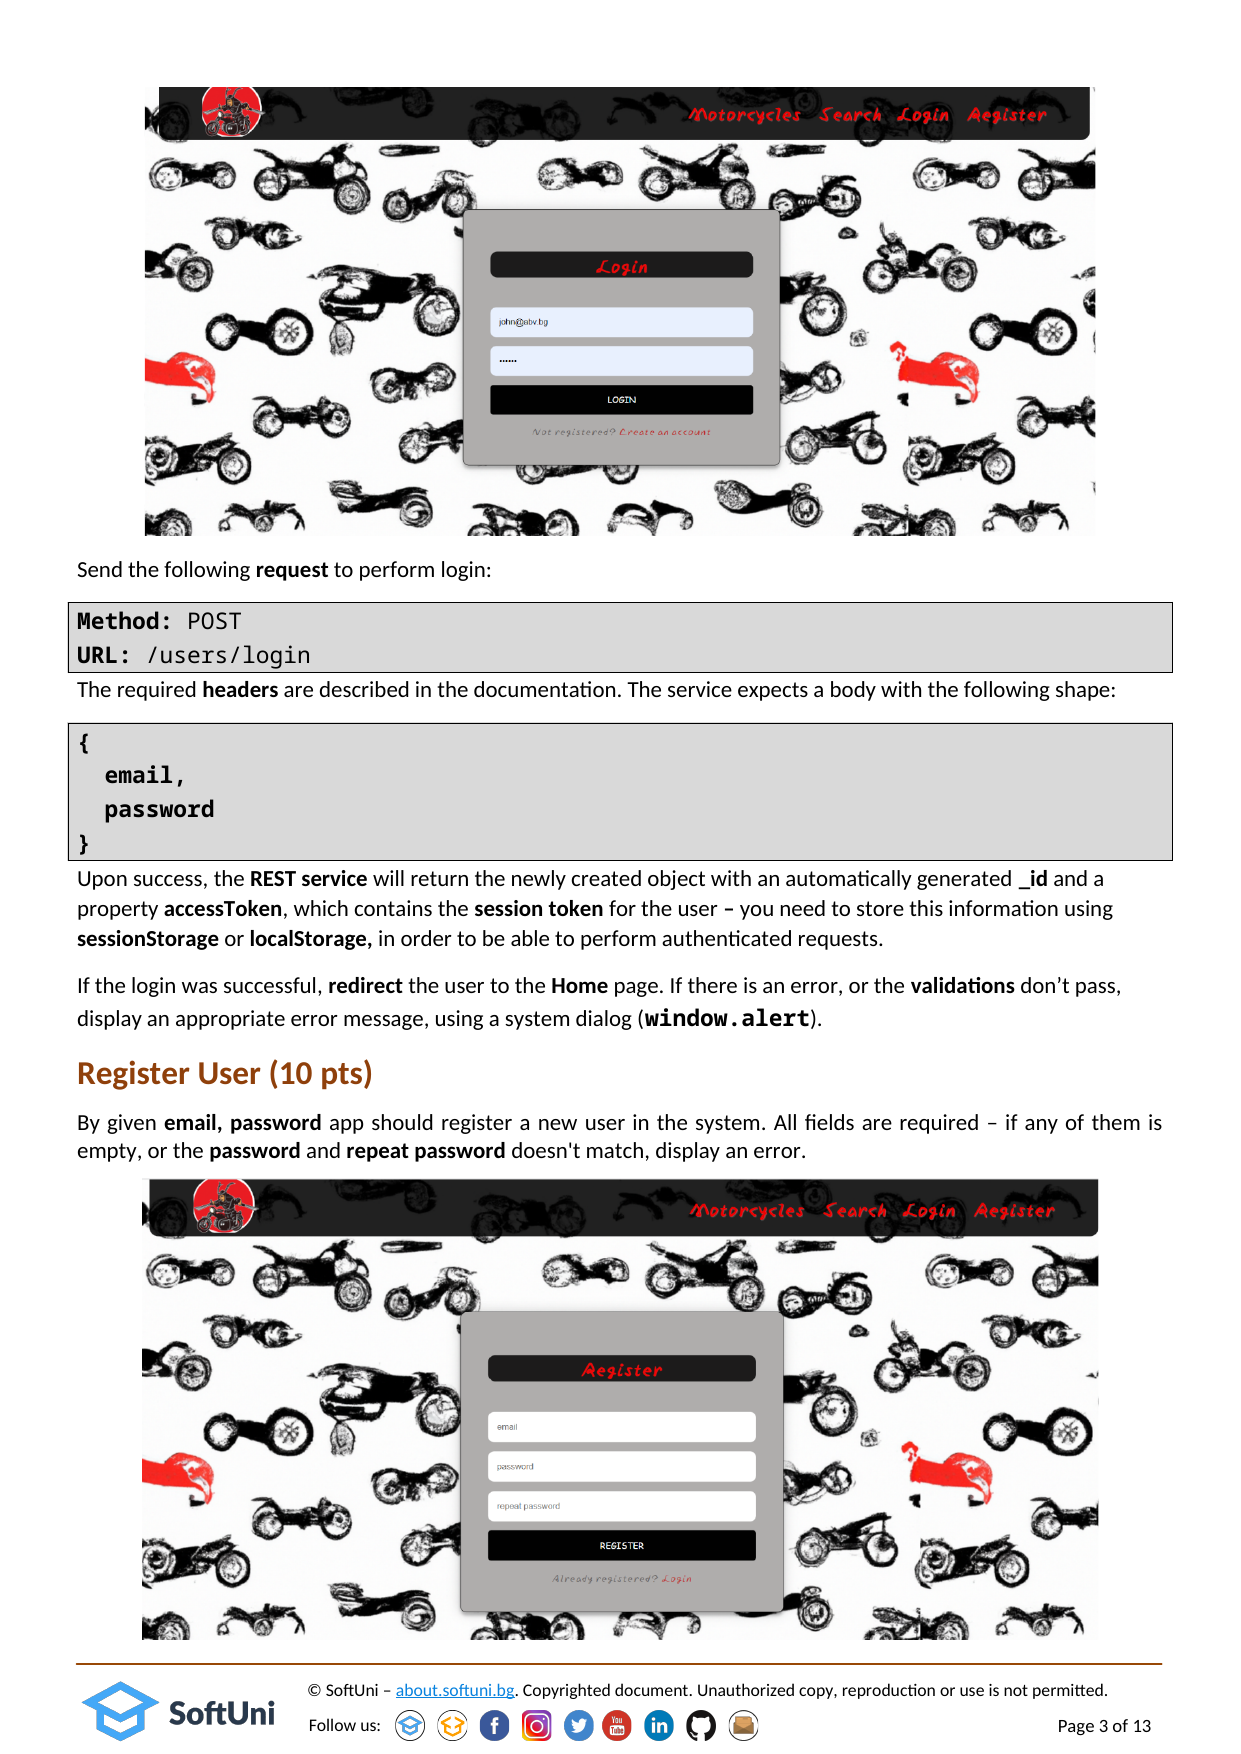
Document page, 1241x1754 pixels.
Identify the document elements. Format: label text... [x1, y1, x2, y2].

picture [665, 1732, 674, 1741]
picture [644, 1732, 653, 1741]
text password [69, 790, 1172, 824]
picture [144, 87, 1096, 536]
picture [644, 1710, 653, 1719]
picture [142, 1176, 1099, 1640]
text By given email, password app should register a new user in the system. All fields are required – if any of them is empty, or the password and repeat password doesn't match, display an error. [77, 1108, 1163, 1164]
picture [602, 1710, 632, 1741]
text Upon success, the REST service will return the newly created object with an automatically generated _id and a property accessToken, which contains the session token for the user – you need to store this information using sessionStorage or localStorage, in order to be able to perform authenticated requests. [77, 864, 1163, 952]
picture [564, 1710, 594, 1741]
picture [658, 1723, 667, 1732]
picture [522, 1710, 552, 1741]
text } [69, 824, 1172, 860]
picture [75, 1676, 281, 1747]
picture [665, 1710, 674, 1719]
text Register User (10 pts) [77, 1052, 1163, 1093]
text The required headers are described in the documentation. The service expects a body with the following shape: [77, 676, 1163, 703]
picture [437, 1710, 468, 1741]
text Send the following request to perform login: [77, 555, 1163, 583]
text URL: /users/login [69, 636, 1172, 672]
picture [728, 1710, 759, 1741]
text email, [69, 756, 1172, 790]
text If the login was successful, redirect the user to the Home page. If there is an error, or the validations don’t pass, display an appropriate error message, using a system dialog (window.alert). [77, 971, 1163, 1033]
picture [479, 1710, 510, 1741]
picture [395, 1710, 425, 1741]
text { [69, 724, 1172, 756]
text Method: POST [69, 603, 1172, 636]
picture [686, 1710, 716, 1741]
